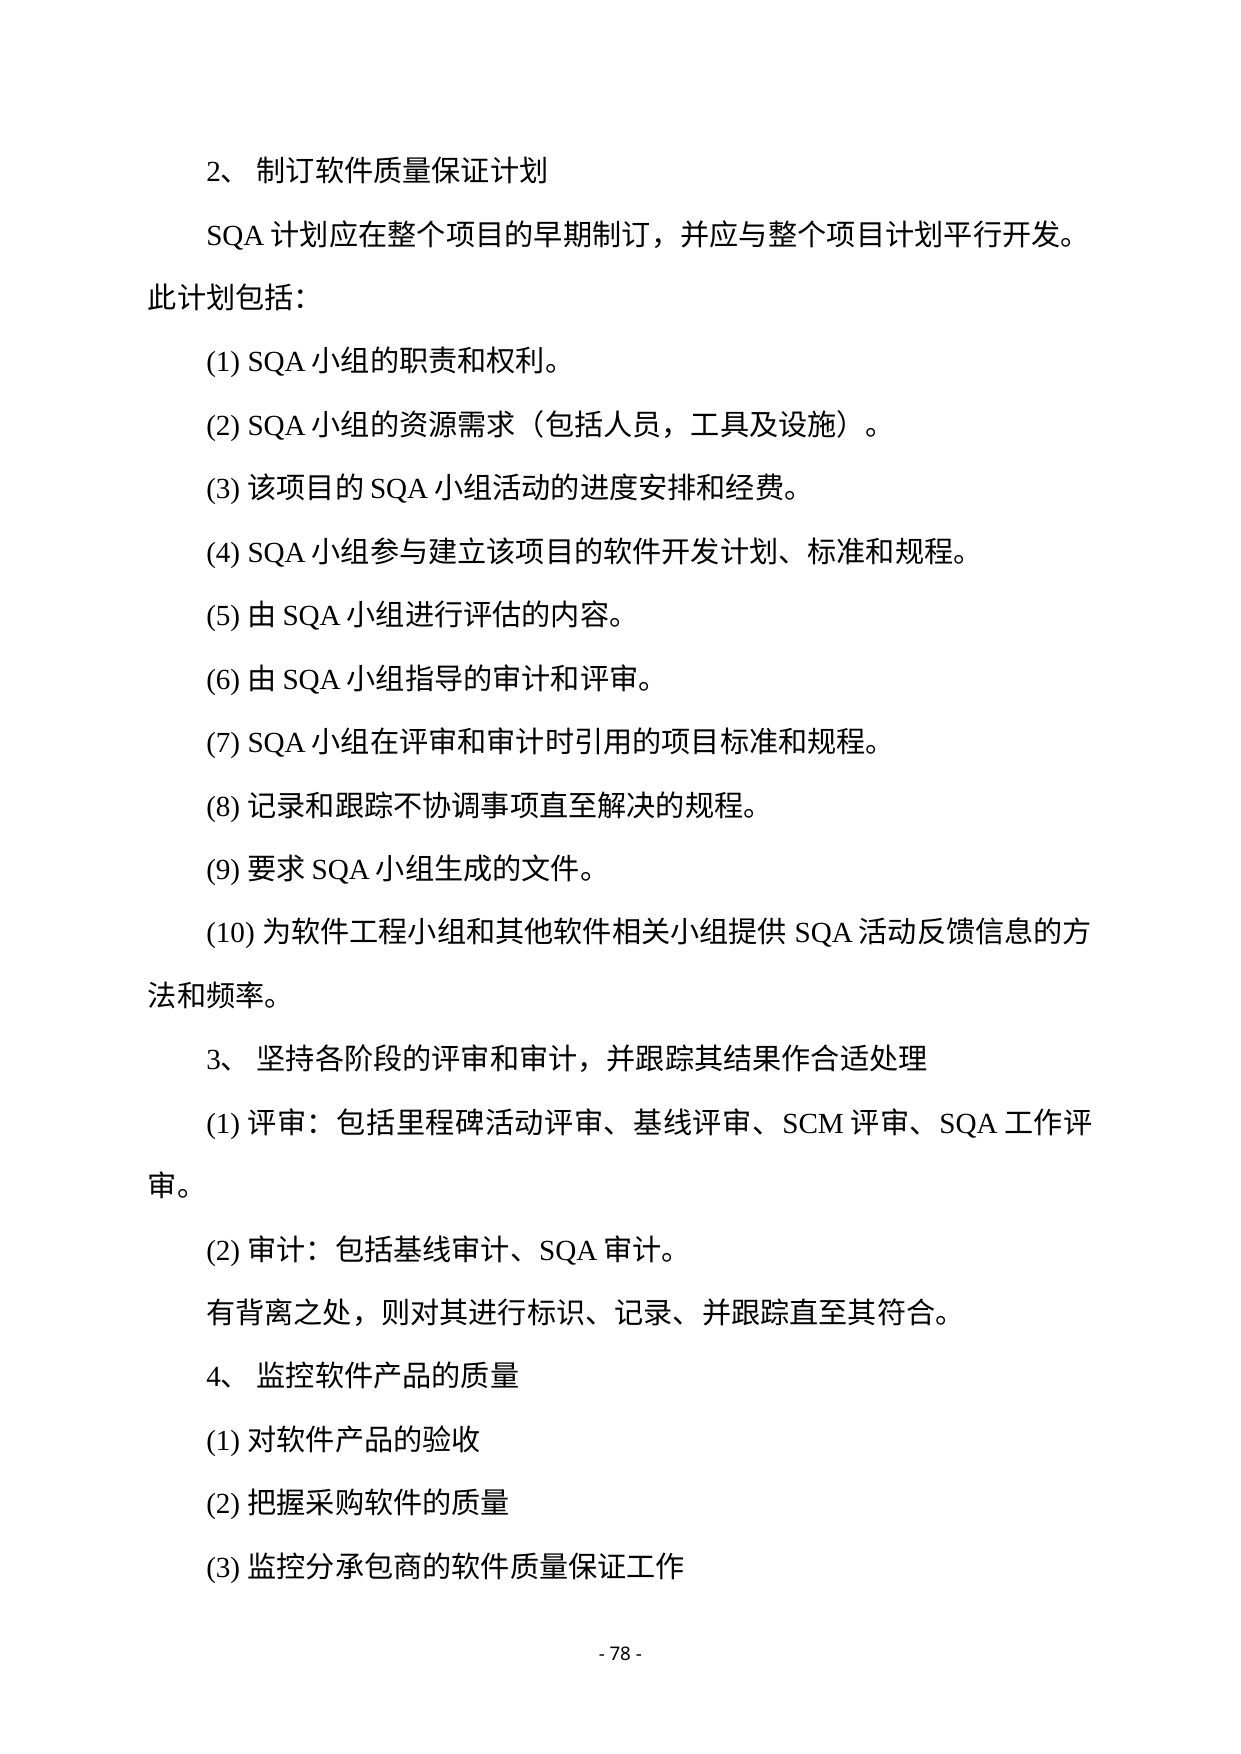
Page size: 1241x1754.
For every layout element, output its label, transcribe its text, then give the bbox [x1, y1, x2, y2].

list 由SQA小组指导的审计和评审。 [148, 655, 1092, 697]
list 评审：包括里程碑活动评审、基线评审、SCM评审、SQA工作评审。 [148, 1099, 1092, 1205]
list 审计：包括基线审计、SQA审计。 [148, 1226, 1092, 1268]
list 监控分承包商的软件质量保证工作 [148, 1543, 1092, 1586]
list 要求SQA小组生成的文件。 [148, 846, 1092, 888]
list SQA小组在评审和审计时引用的项目标准和规程。 [148, 719, 1092, 761]
list SQA小组参与建立该项目的软件开发计划、标准和规程。 [148, 528, 1092, 571]
list 由SQA小组进行评估的内容。 [148, 592, 1092, 634]
text SQA计划应在整个项目的早期制订，并应与整个项目计划平行开发。 此计划包括： [148, 211, 1092, 317]
text 有背离之处，则对其进行标识、记录、并跟踪直至其符合。 [148, 1289, 1092, 1332]
list 把握采购软件的质量 [148, 1480, 1092, 1522]
list SQA小组的职责和权利。 [148, 338, 1092, 380]
list 记录和跟踪不协调事项直至解决的规程。 [148, 782, 1092, 824]
list 该项目的SQA小组活动的进度安排和经费。 [148, 465, 1092, 507]
list 监控软件产品的质量 [148, 1353, 1092, 1395]
list 为软件工程小组和其他软件相关小组提供SQA活动反馈信息的方法和频率。 [148, 909, 1092, 1015]
list SQA小组的资源需求（包括人员，工具及设施）。 [148, 401, 1092, 444]
list 坚持各阶段的评审和审计，并跟踪其结果作合适处理 [148, 1036, 1092, 1078]
list 制订软件质量保证计划 [148, 148, 1092, 190]
list 对软件产品的验收 [148, 1416, 1092, 1459]
